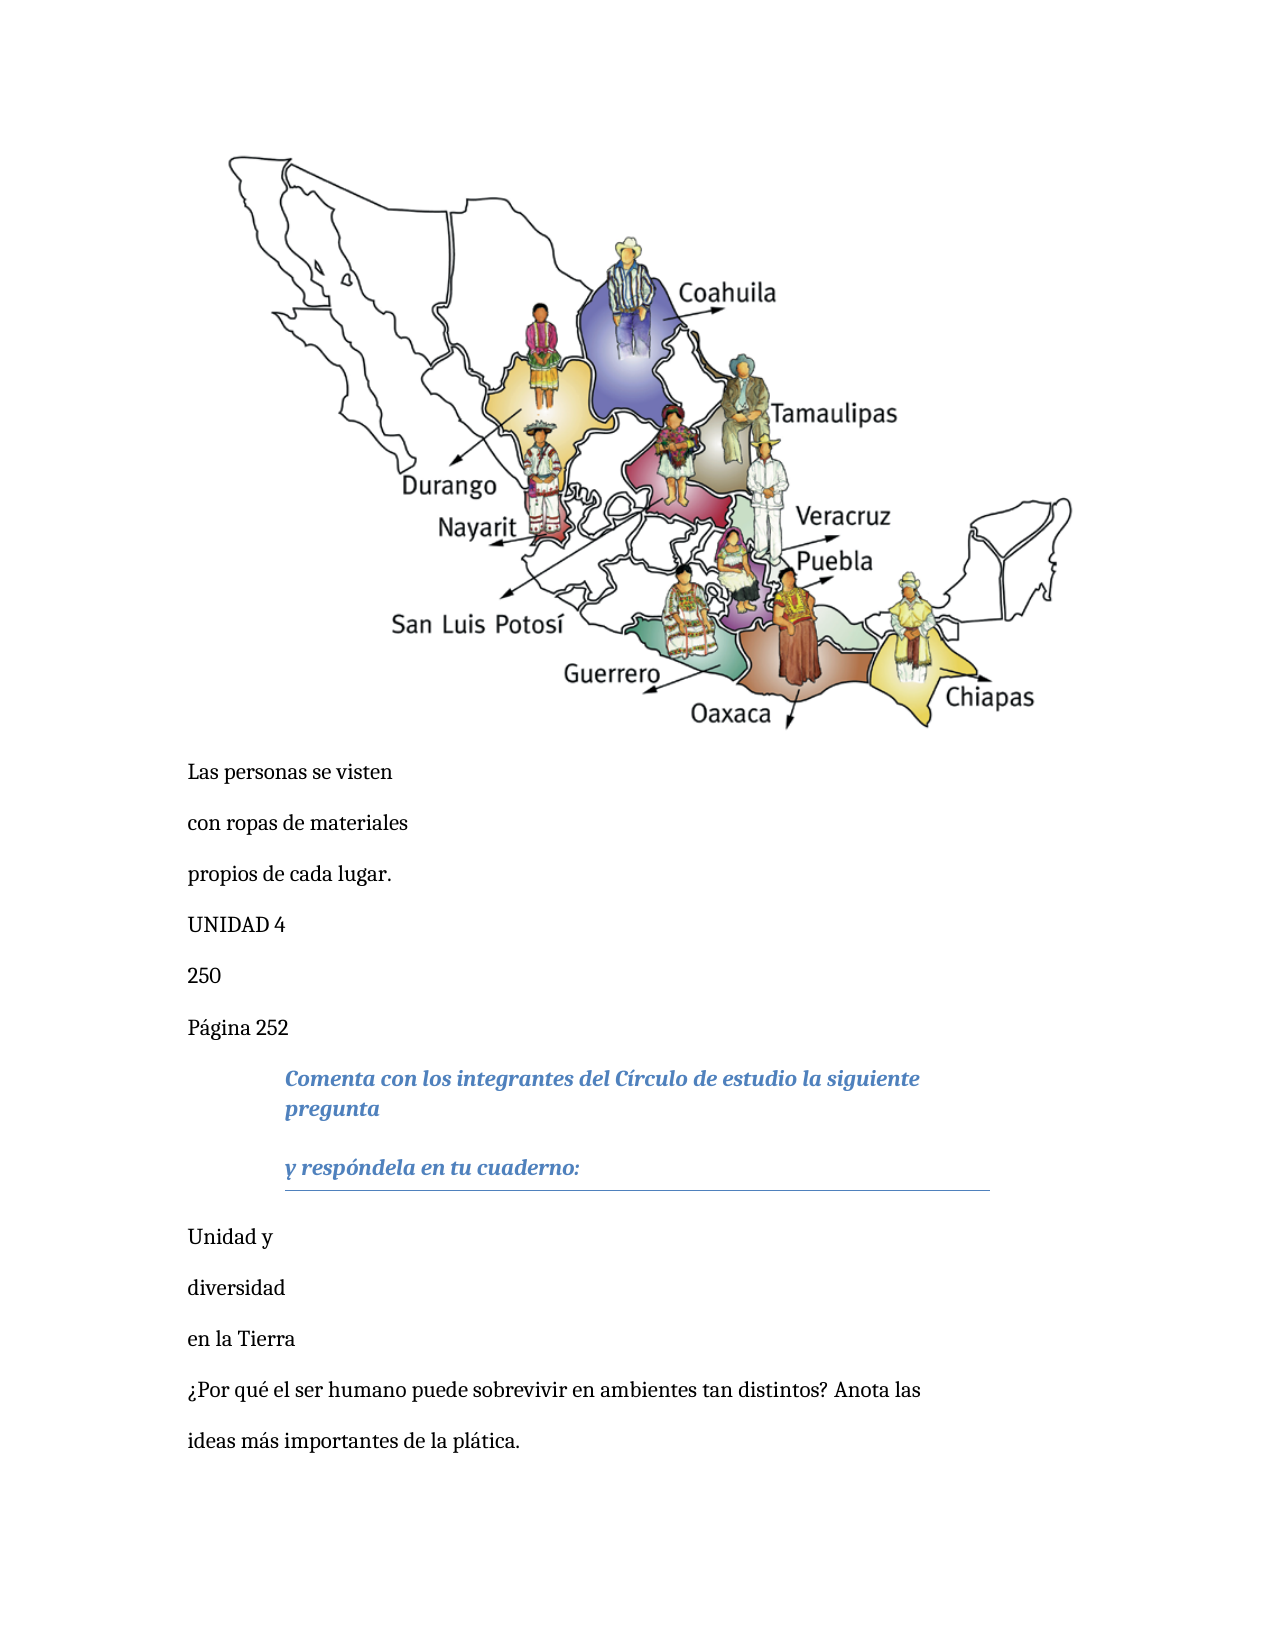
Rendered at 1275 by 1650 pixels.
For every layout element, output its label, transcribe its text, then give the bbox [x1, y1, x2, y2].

text 250 [187, 963, 1087, 990]
picture [206, 150, 1077, 735]
text y respóndela en tu cuaderno: [285, 1155, 990, 1190]
text con ropas de materiales [187, 810, 1087, 837]
text propios de cada lugar. [187, 861, 1087, 888]
text Las personas se visten [187, 759, 1087, 786]
text en la Tierra [187, 1326, 1087, 1352]
text ideas más importantes de la plática. [187, 1428, 1087, 1454]
text Comenta con los integrantes del Círculo de estudio la siguiente pregunta [285, 1065, 990, 1122]
text diversidad [187, 1275, 1087, 1301]
text Unidad y [187, 1224, 1087, 1250]
text ¿Por qué el ser humano puede sobrevivir en ambientes tan distintos? Anota las [187, 1377, 1087, 1403]
text Página 252 [187, 1014, 1087, 1041]
text UNIDAD 4 [187, 912, 1087, 939]
